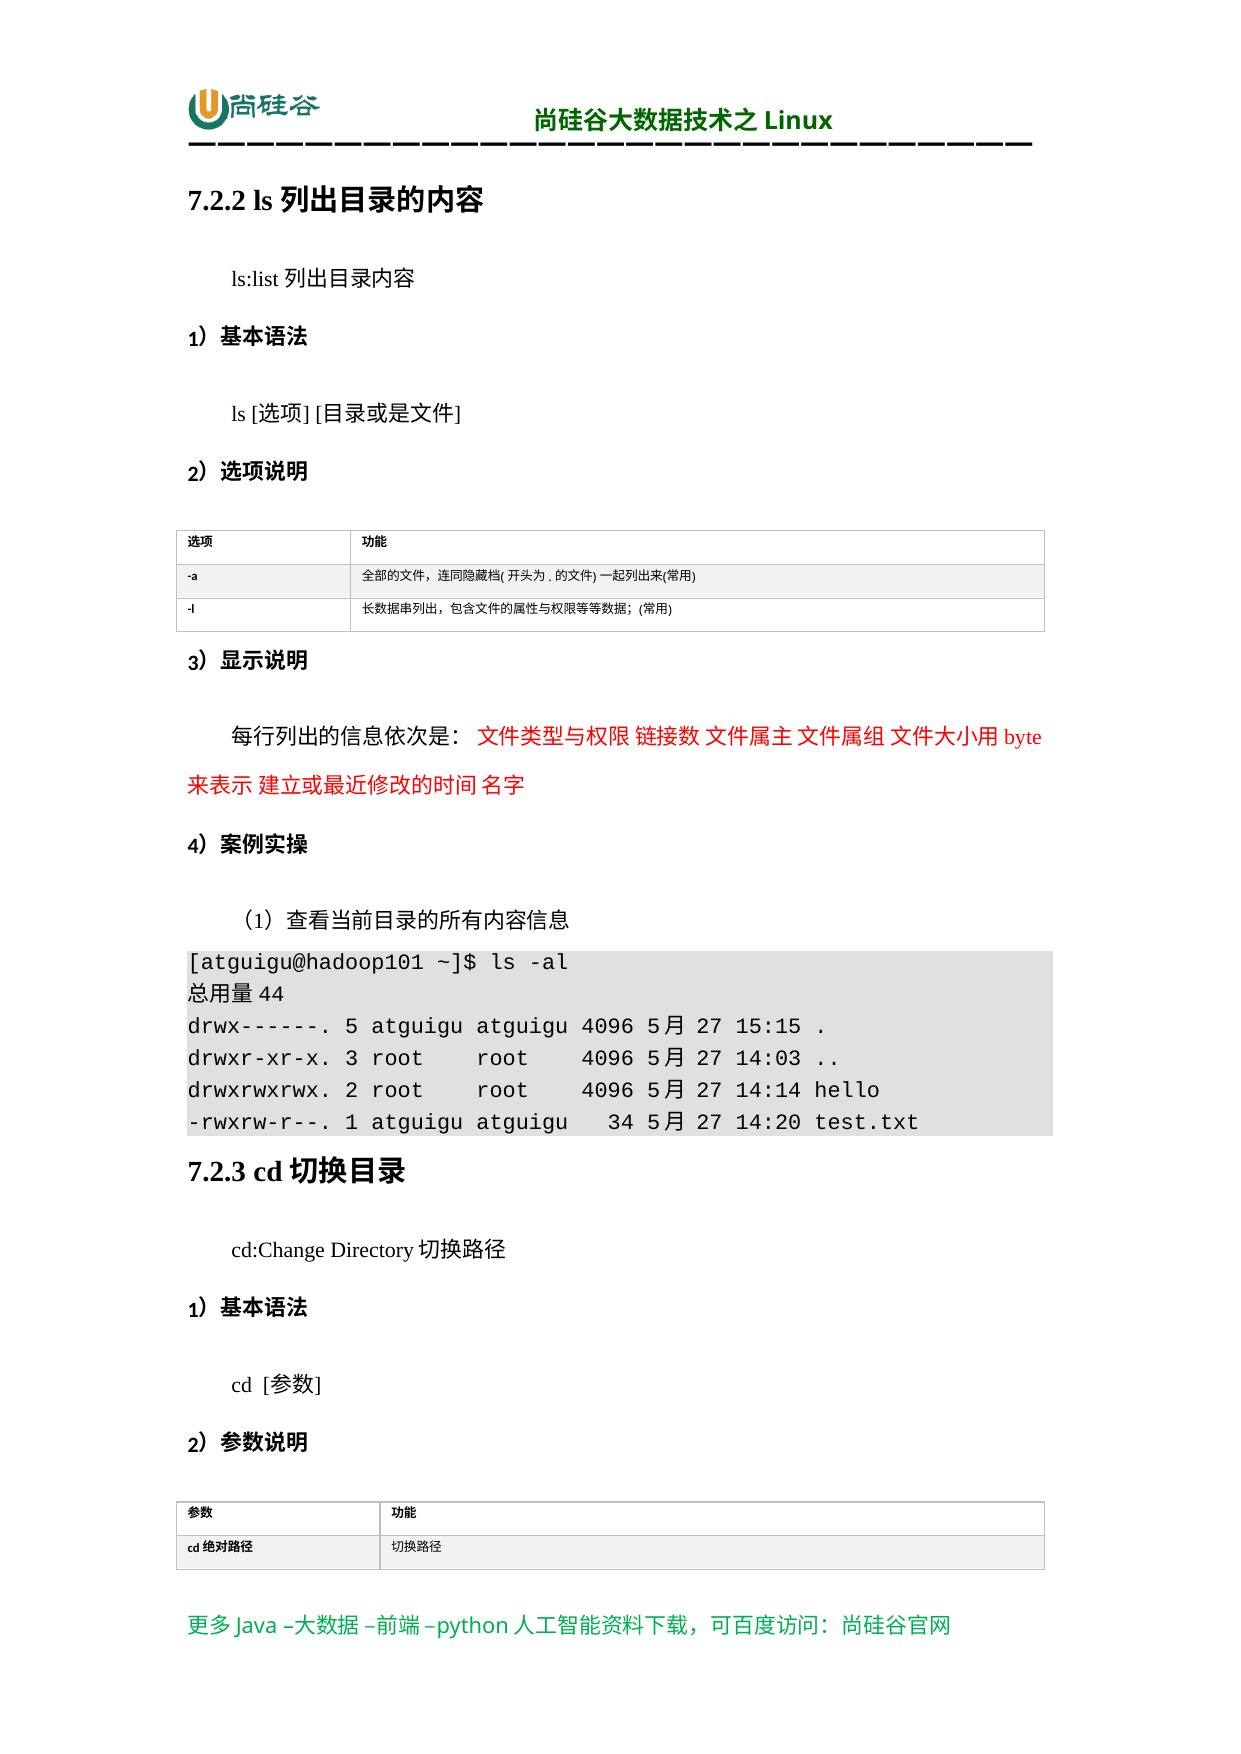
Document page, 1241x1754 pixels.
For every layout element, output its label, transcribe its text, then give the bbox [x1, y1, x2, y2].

text （1）查看当前目录的所有内容信息 [187, 903, 1053, 935]
table_cell -l [177, 599, 350, 631]
text 4）案例实操 [187, 816, 1053, 881]
text 每行列出的信息依次是： 文件类型与权限 链接数 文件属主 文件属组 文件大小用byte来表示 建立或最近修改的时间 名字 [187, 719, 1053, 800]
text drwx------. 5 atguigu atguigu 4096 5月 27 15:15 . [187, 1008, 1053, 1040]
text 2）选项说明 [187, 444, 1053, 509]
text cd:Change Directory切换路径 [187, 1231, 1053, 1264]
table_header 参数 [177, 1503, 379, 1535]
subtitle 7.2.3 cd 切换目录 [187, 1136, 1053, 1201]
table_header 选项 [177, 531, 350, 564]
text 1）基本语法 [187, 1279, 1053, 1344]
text cd [参数] [187, 1366, 1053, 1399]
text 总用量 44 [187, 976, 1053, 1008]
text 2）参数说明 [187, 1414, 1053, 1479]
subtitle 7.2.2 ls 列出目录的内容 [187, 165, 1053, 230]
table_cell 长数据串列出，包含文件的属性与权限等等数据；(常用) [351, 599, 1044, 631]
table_cell 全部的文件，连同隐藏档( 开头为 . 的文件) 一起列出来(常用) [351, 565, 1044, 597]
table_cell 切换路径 [381, 1536, 1044, 1568]
table_cell -a [177, 565, 350, 597]
text ls [选项] [目录或是文件] [187, 395, 1053, 428]
text -rwxrw-r--. 1 atguigu atguigu 34 5月 27 14:20 test.txt [187, 1104, 1053, 1136]
text 3）显示说明 [187, 632, 1053, 697]
text 1）基本语法 [187, 308, 1053, 373]
text drwxr-xr-x. 3 root root 4096 5月 27 14:03 .. [187, 1040, 1053, 1072]
text drwxrwxrwx. 2 root root 4096 5月 27 14:14 hello [187, 1072, 1053, 1104]
table_cell cd 绝对路径 [177, 1536, 379, 1568]
text ls:list 列出目录内容 [187, 260, 1053, 293]
table_header 功能 [381, 1503, 1044, 1535]
text [atguigu@hadoop101 ~]$ ls -al [187, 951, 1053, 976]
picture [187, 88, 320, 130]
table_header 功能 [351, 531, 1044, 564]
